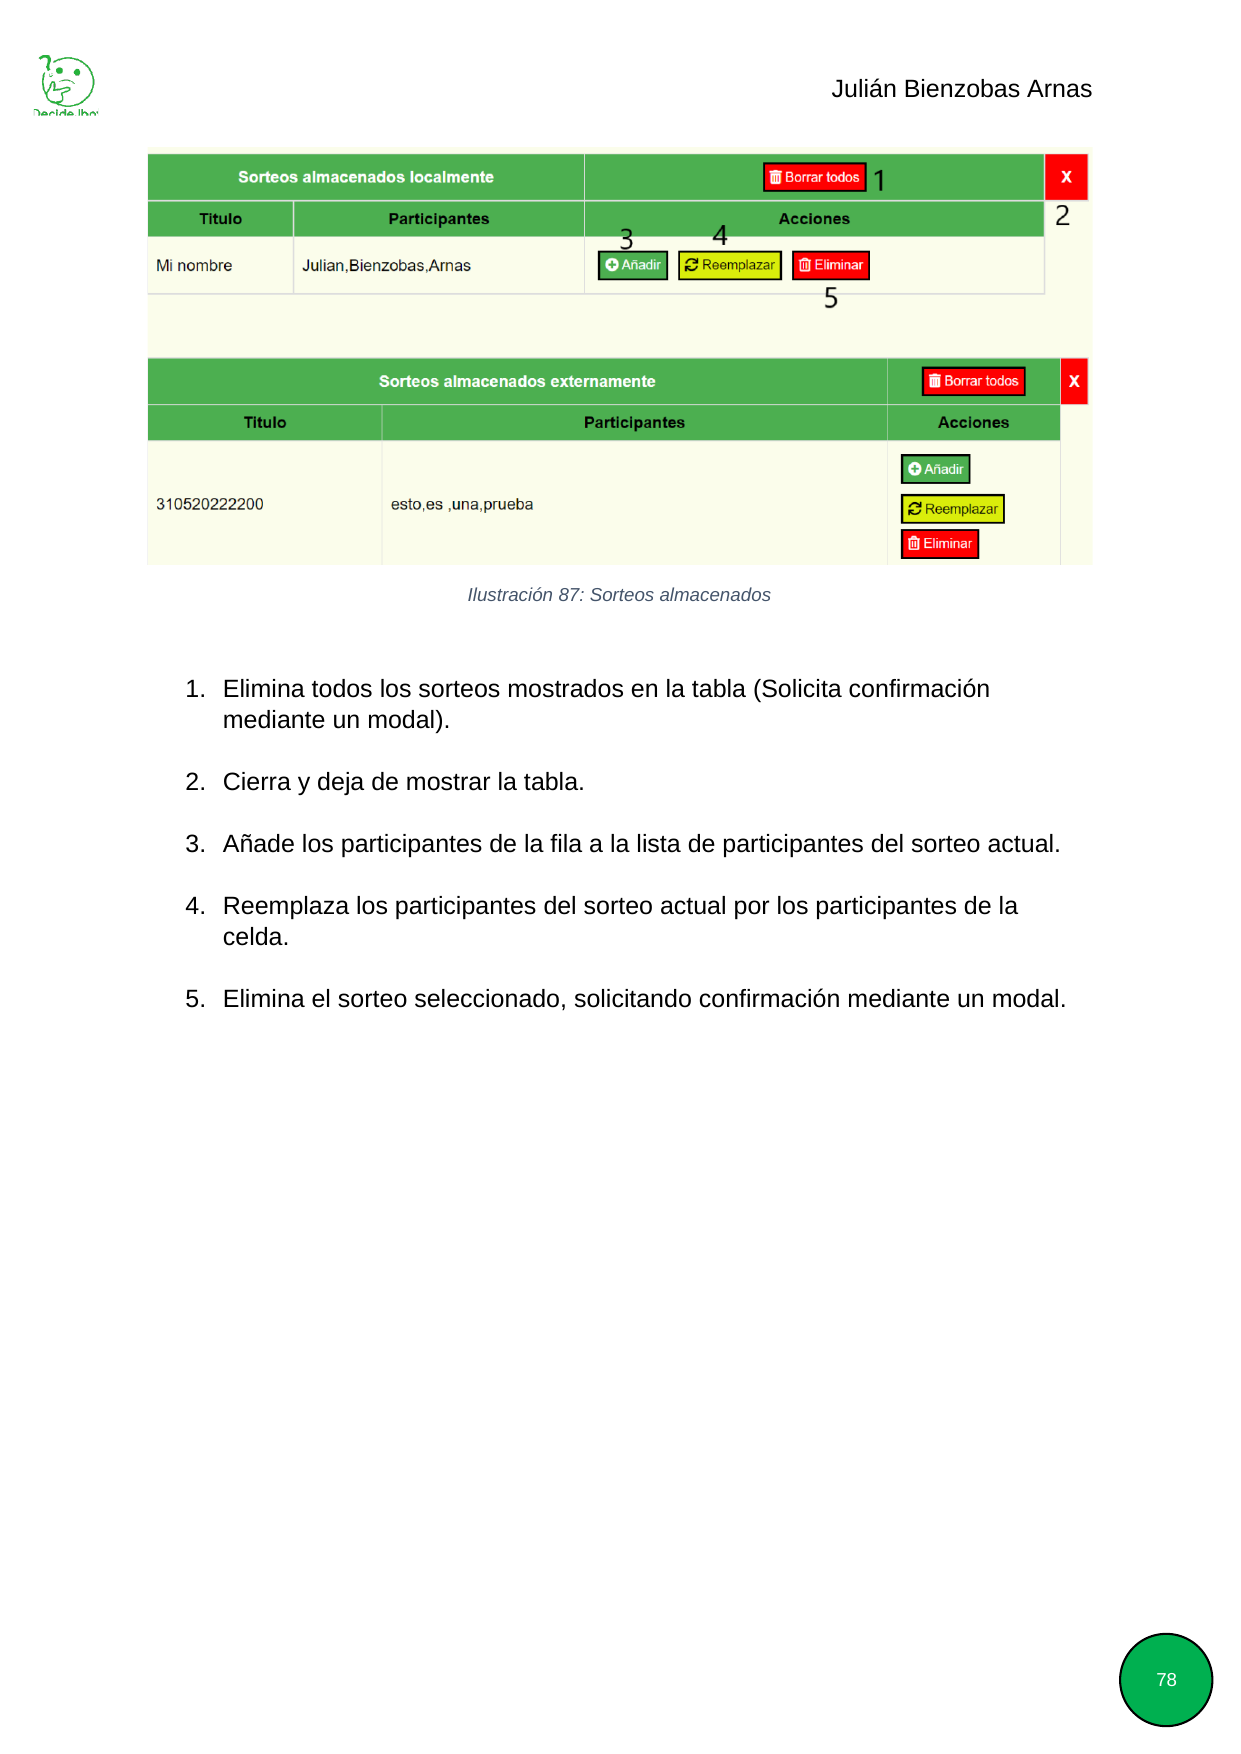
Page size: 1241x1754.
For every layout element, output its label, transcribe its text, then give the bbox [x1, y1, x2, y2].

list Añade los participantes de la fila a la lista de participantes del sorteo actual. [185, 829, 1092, 857]
picture [147, 147, 1093, 565]
list Elimina el sorteo seleccionado, solicitando confirmación mediante un modal. [185, 984, 1092, 1013]
list Elimina todos los sorteos mostrados en la tabla (Solicita confirmación mediante un modal). [185, 673, 1092, 733]
text Ilustración 87: Sorteos almacenados [148, 583, 1092, 605]
picture [32, 55, 99, 114]
list Cierra y deja de mostrar la tabla. [185, 767, 1092, 795]
list Reemplaza los participantes del sorteo actual por los participantes de la celda. [185, 891, 1092, 951]
